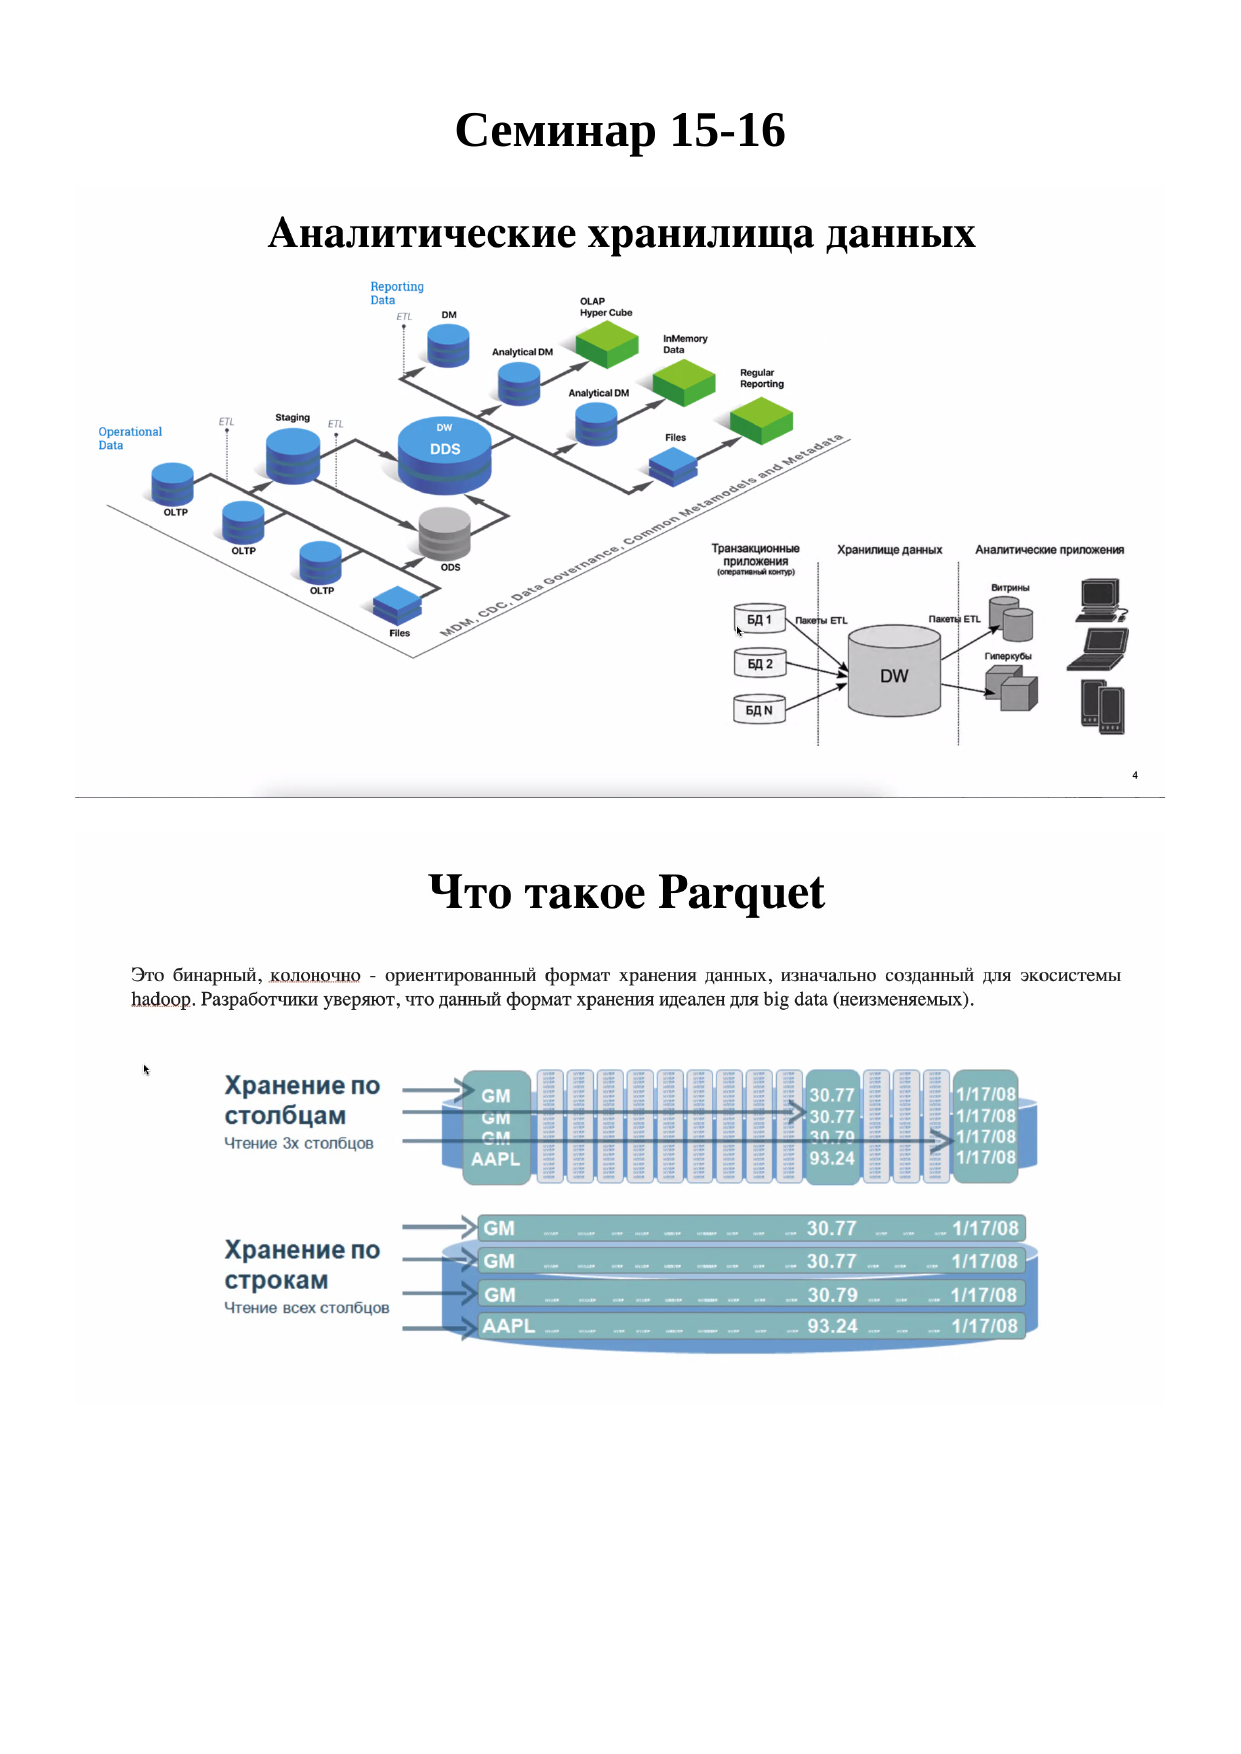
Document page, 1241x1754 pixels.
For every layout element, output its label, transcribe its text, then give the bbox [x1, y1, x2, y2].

subtitle Семинар 15-16 [75, 100, 1165, 157]
picture [75, 831, 1164, 1405]
picture [75, 186, 1166, 798]
